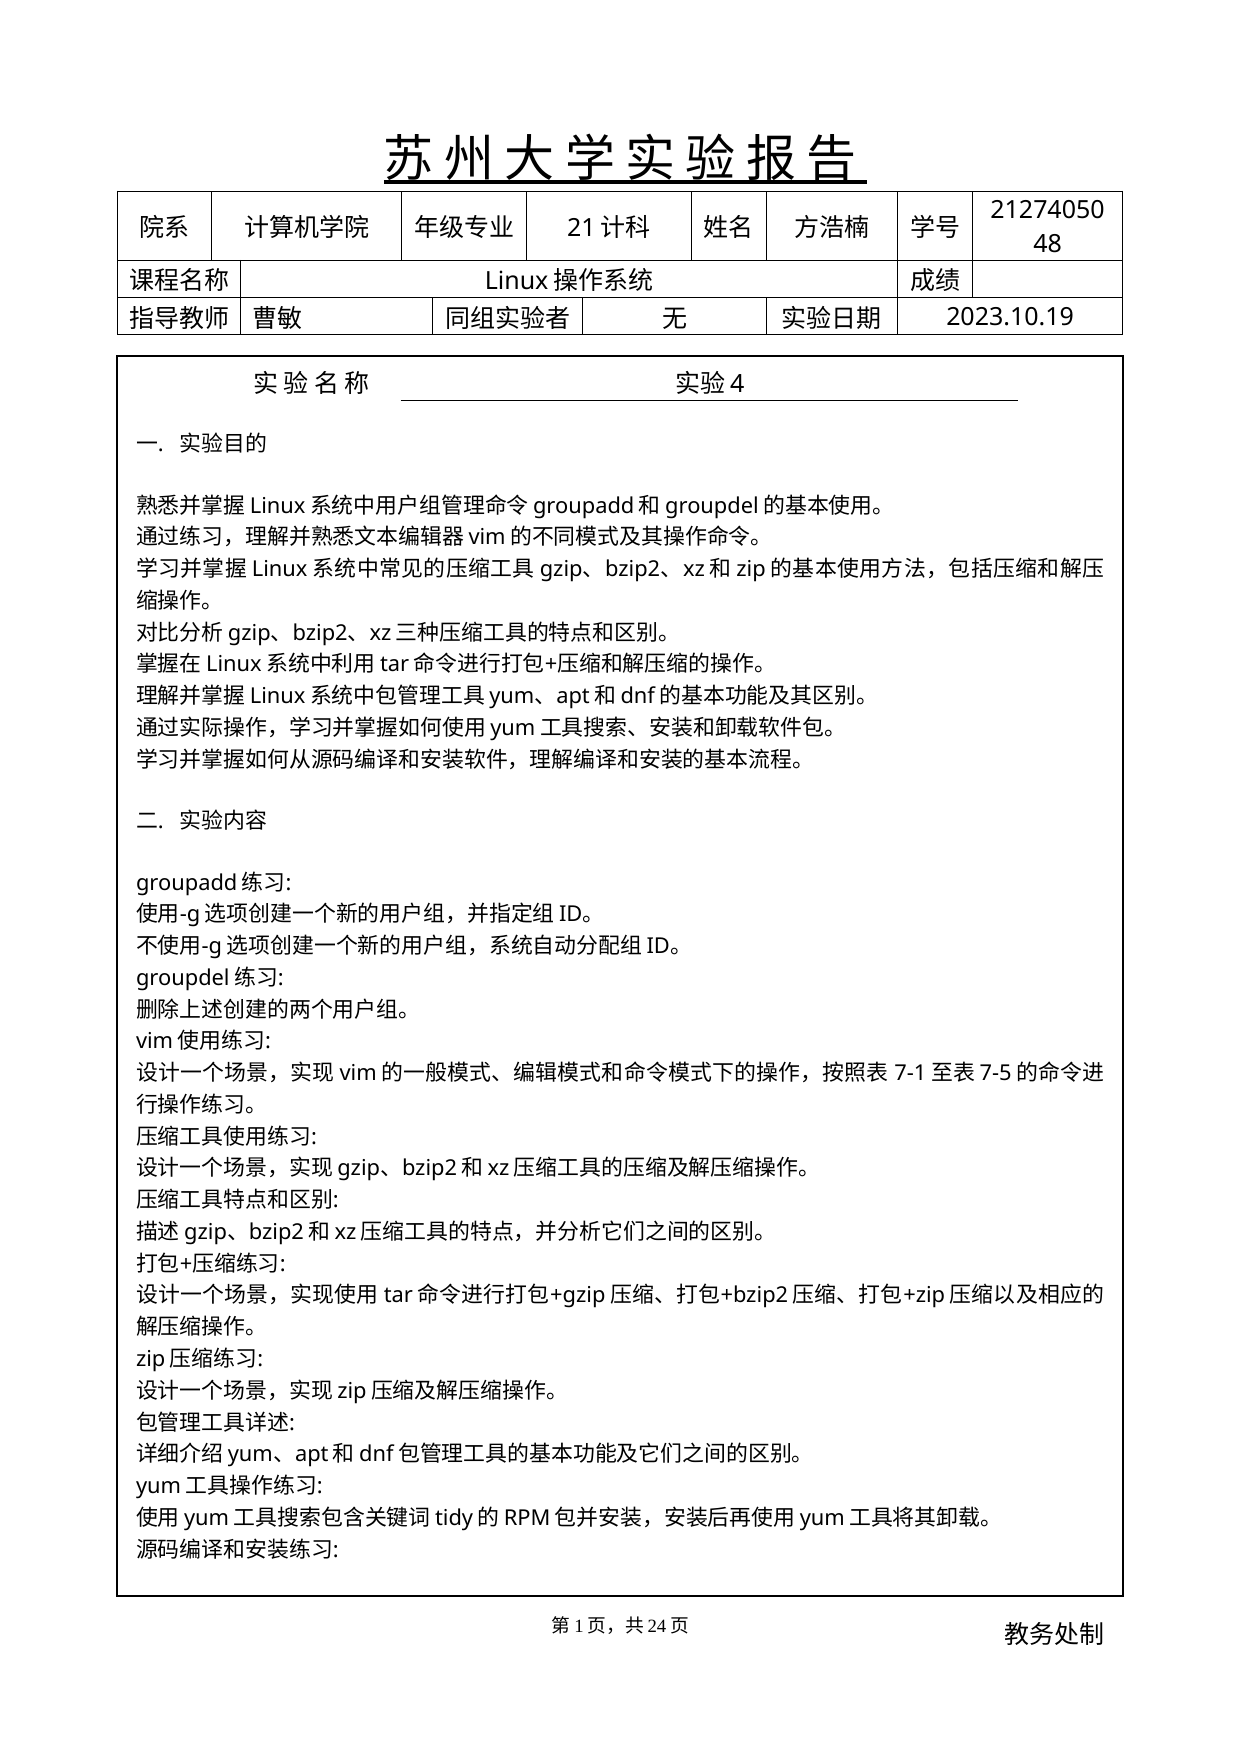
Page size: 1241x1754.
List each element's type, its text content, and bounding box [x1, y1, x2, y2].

table_cell Linux操作系统 [241, 261, 897, 297]
text 源码编译和安装练习: [136, 1532, 1104, 1563]
text 理解并掌握Linux系统中包管理工具yum、apt和dnf的基本功能及其区别。 [136, 678, 1104, 710]
list 实验目的 [136, 426, 1104, 458]
table_cell 2023.10.19 [898, 298, 1122, 334]
text 设计一个场景，实现vim的一般模式、编辑模式和命令模式下的操作，按照表7-1至表7-5的命令进行操作练习。 [136, 1055, 1104, 1119]
text 设计一个场景，实现zip压缩及解压缩操作。 [136, 1373, 1104, 1404]
text 打包+压缩练习: [136, 1246, 1104, 1277]
text 学习并掌握如何从源码编译和安装软件，理解编译和安装的基本流程。 [136, 742, 1104, 773]
table_header 姓名 [692, 192, 766, 260]
table_cell 曹敏 [241, 298, 432, 334]
table_header 21计科 [527, 192, 691, 260]
table_cell 指导教师 [118, 298, 240, 334]
text 设计一个场景，实现使用tar命令进行打包+gzip压缩、打包+bzip2压缩、打包+zip压缩以及相应的解压缩操作。 [136, 1277, 1104, 1341]
text zip压缩练习: [136, 1341, 1104, 1373]
table_cell 实验日期 [767, 298, 897, 334]
table_header 实 验 名 称 [222, 347, 401, 400]
table_header 2127405048 [973, 192, 1122, 260]
text vim使用练习: [136, 1023, 1104, 1055]
text 不使用-g选项创建一个新的用户组，系统自动分配组ID。 [136, 928, 1104, 960]
text 描述gzip、bzip2和xz压缩工具的特点，并分析它们之间的区别。 [136, 1214, 1104, 1246]
table_header 学号 [898, 192, 972, 260]
text 删除上述创建的两个用户组。 [136, 992, 1104, 1023]
text 学习并掌握Linux系统中常见的压缩工具gzip、bzip2、xz和zip的基本使用方法，包括压缩和解压缩操作。 [136, 551, 1104, 614]
table_cell [973, 261, 1122, 297]
table_cell 成绩 [898, 261, 972, 297]
text 苏州大学实验报告 [136, 118, 1104, 191]
text 详细介绍yum、apt和dnf包管理工具的基本功能及它们之间的区别。 [136, 1436, 1104, 1468]
text 压缩工具使用练习: [136, 1119, 1104, 1150]
text 使用yum工具搜索包含关键词tidy的RPM包并安装，安装后再使用yum工具将其卸载。 [136, 1500, 1104, 1532]
table_header 院系 [118, 192, 211, 260]
list 实验内容 [136, 803, 1104, 835]
text 包管理工具详述: [136, 1404, 1104, 1436]
text 通过练习，理解并熟悉文本编辑器vim的不同模式及其操作命令。 [136, 519, 1104, 551]
table_header 计算机学院 [212, 192, 401, 260]
table_cell 无 [583, 298, 766, 334]
text 熟悉并掌握Linux系统中用户组管理命令groupadd和groupdel的基本使用。 [136, 488, 1104, 519]
text 压缩工具特点和区别: [136, 1182, 1104, 1214]
text 通过实际操作，学习并掌握如何使用yum工具搜索、安装和卸载软件包。 [136, 710, 1104, 742]
table_cell 课程名称 [118, 261, 240, 297]
table_header 年级专业 [402, 192, 526, 260]
text groupadd练习: [136, 865, 1104, 896]
text yum工具操作练习: [136, 1468, 1104, 1500]
table_cell 同组实验者 [433, 298, 582, 334]
text 对比分析gzip、bzip2、xz三种压缩工具的特点和区别。 [136, 614, 1104, 646]
table_header 实验4 [401, 347, 1018, 400]
table_header 方浩楠 [767, 192, 897, 260]
text 掌握在Linux系统中利用tar命令进行打包+压缩和解压缩的操作。 [136, 646, 1104, 678]
text 使用-g选项创建一个新的用户组，并指定组ID。 [136, 896, 1104, 928]
text 设计一个场景，实现gzip、bzip2和xz压缩工具的压缩及解压缩操作。 [136, 1150, 1104, 1182]
text groupdel练习: [136, 960, 1104, 992]
